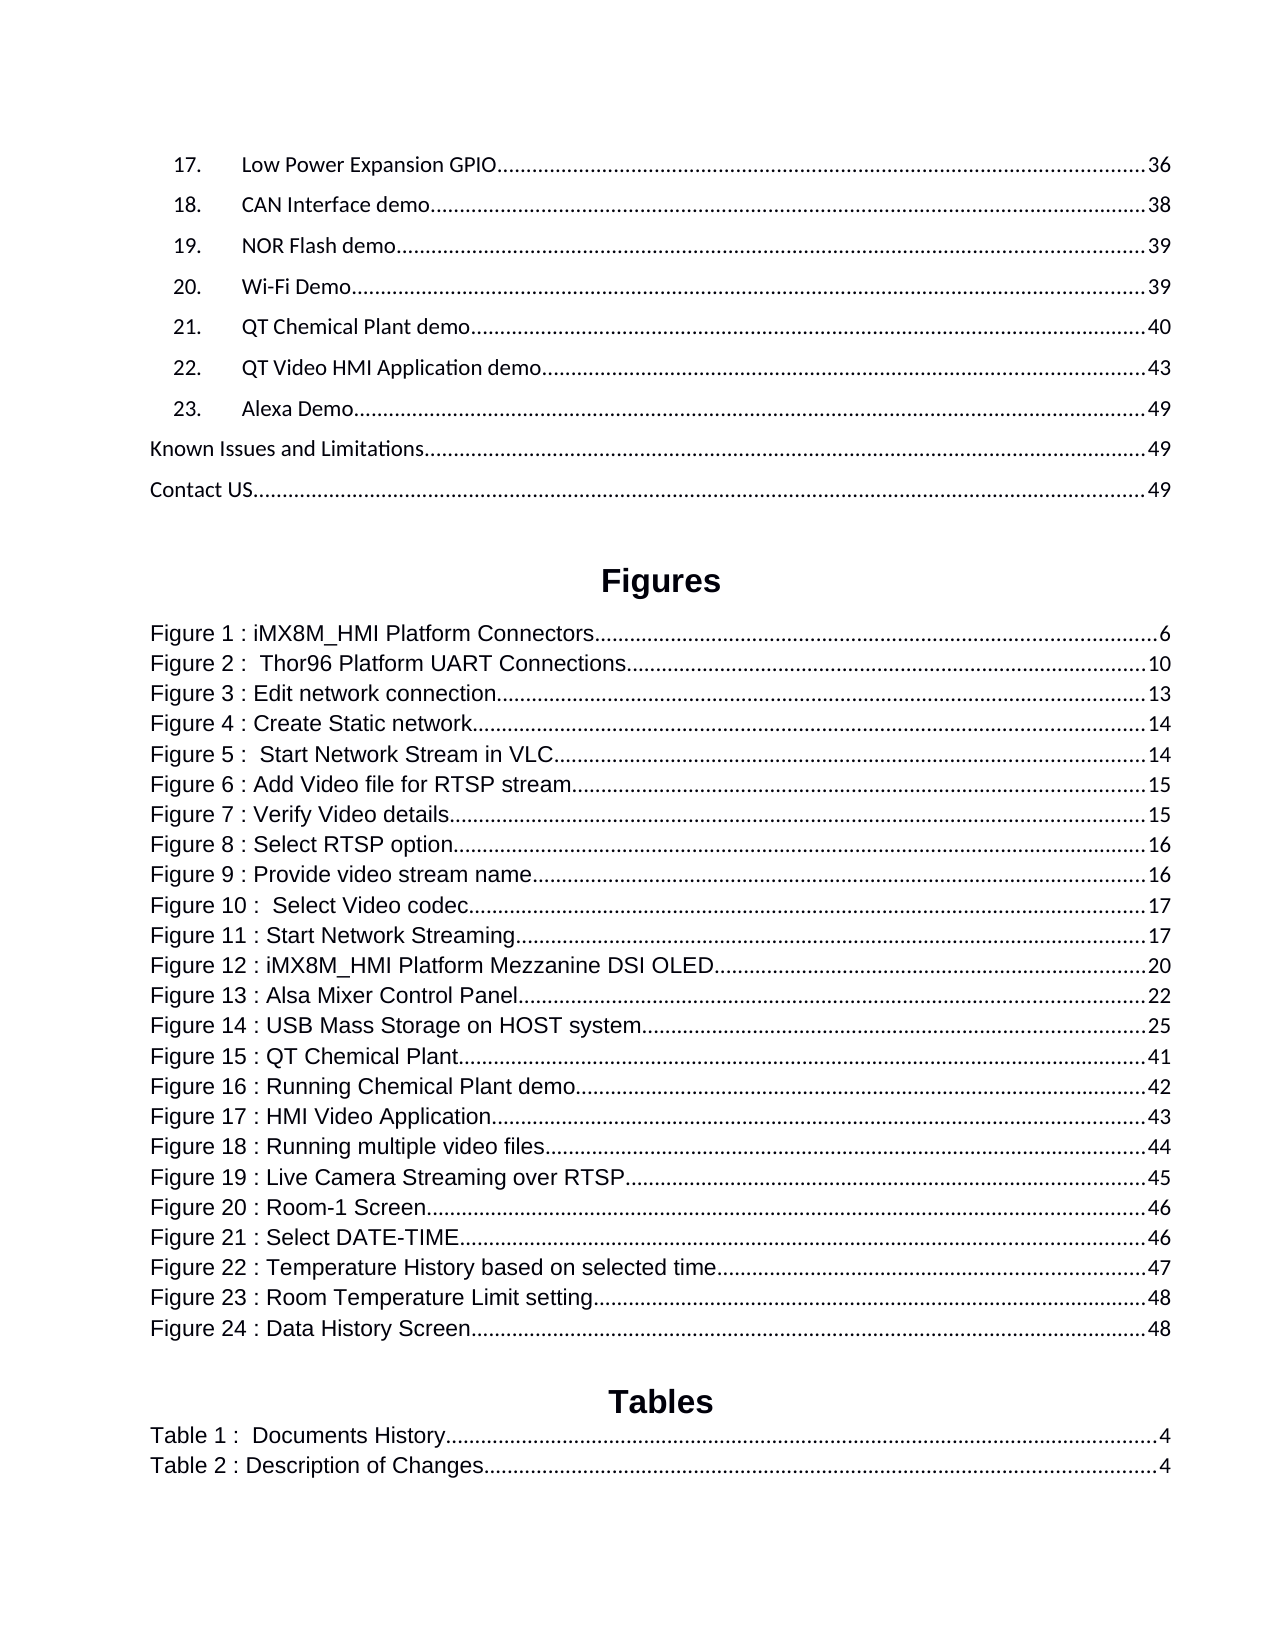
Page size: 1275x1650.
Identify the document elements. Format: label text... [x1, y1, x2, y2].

text Tables [150, 1382, 1172, 1421]
text Figure 24 : Data History Screen 48 [150, 1314, 1172, 1342]
text Figure 7 : Verify Video details 15 [150, 800, 1172, 828]
text Figure 1 : iMX8M_HMI Platform Connectors 6 [150, 619, 1172, 647]
text Figure 23 : Room Temperature Limit setting 48 [150, 1283, 1172, 1311]
text Figure 15 : QT Chemical Plant 41 [150, 1042, 1172, 1070]
text Figure 21 : Select DATE-TIME 46 [150, 1223, 1172, 1251]
text Figure 17 : HMI Video Application 43 [150, 1102, 1172, 1130]
text Figure 11 : Start Network Streaming 17 [150, 921, 1172, 949]
text Table 2 : Description of Changes 4 [150, 1451, 1172, 1479]
text Figure 3 : Edit network connection 13 [150, 679, 1172, 707]
text Figure 8 : Select RTSP option 16 [150, 830, 1172, 858]
text Table 1 : Documents History 4 [150, 1421, 1172, 1449]
text Figure 10 : Select Video codec 17 [150, 891, 1172, 919]
text Figure 5 : Start Network Stream in VLC 14 [150, 740, 1172, 768]
text Figure 19 : Live Camera Streaming over RTSP 45 [150, 1163, 1172, 1191]
text Figure 6 : Add Video file for RTSP stream 15 [150, 770, 1172, 798]
text Figure 4 : Create Static network 14 [150, 709, 1172, 737]
text Figure 22 : Temperature History based on selected time 47 [150, 1253, 1172, 1281]
text Figure 20 : Room-1 Screen 46 [150, 1193, 1172, 1221]
text Figure 12 : iMX8M_HMI Platform Mezzanine DSI OLED 20 [150, 951, 1172, 979]
text Figure 16 : Running Chemical Plant demo 42 [150, 1072, 1172, 1100]
text Figure 2 : Thor96 Platform UART Connections 10 [150, 649, 1172, 677]
text Figure 14 : USB Mass Storage on HOST system 25 [150, 1012, 1172, 1039]
text Figure 18 : Running multiple video files 44 [150, 1132, 1172, 1160]
text Figures [150, 561, 1172, 599]
text Figure 13 : Alsa Mixer Control Panel 22 [150, 981, 1172, 1009]
text Figure 9 : Provide video stream name 16 [150, 861, 1172, 888]
